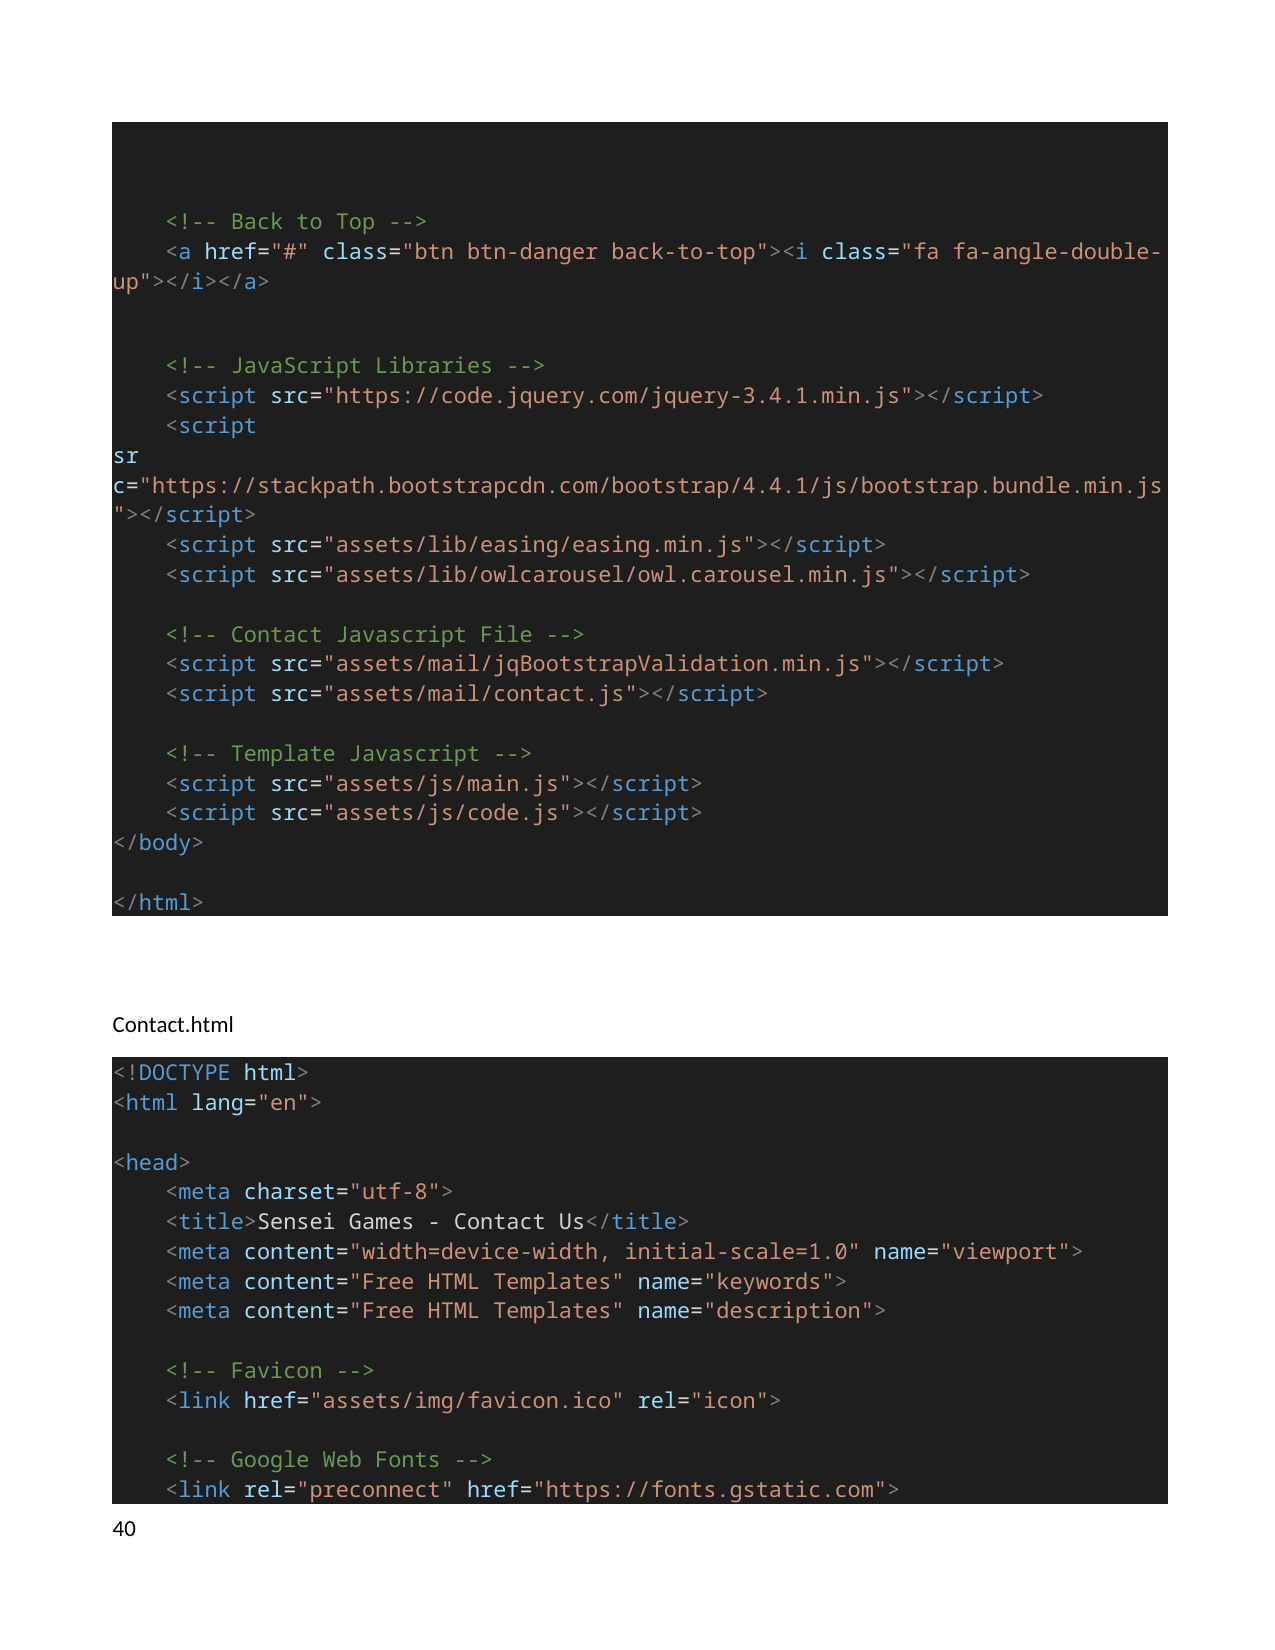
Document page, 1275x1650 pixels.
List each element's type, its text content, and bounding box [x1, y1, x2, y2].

text <script src="assets/lib/easing/easing.min.js"></script> [112, 529, 1168, 559]
text <!-- Google Web Fonts --> [112, 1444, 1168, 1474]
text <script src="https://stackpath.bootstrapcdn.com/bootstrap/4.4.1/js/bootstrap.bundle.min.js"></script> [112, 410, 1168, 529]
text <script src="assets/lib/owlcarousel/owl.carousel.min.js"></script> [112, 559, 1168, 589]
text <script src="assets/mail/contact.js"></script> [112, 678, 1168, 708]
text <meta content="Free HTML Templates" name="keywords"> [112, 1266, 1168, 1295]
text <!-- Template Javascript --> [112, 738, 1168, 767]
text Contact.html [112, 1010, 1168, 1038]
text <!-- Favicon --> [112, 1355, 1168, 1385]
text <meta content="width=device-width, initial-scale=1.0" name="viewport"> [112, 1236, 1168, 1266]
text <!-- Back to Top --> [112, 206, 1168, 236]
text <!DOCTYPE html> [112, 1057, 1168, 1087]
text </body> [112, 827, 1168, 857]
text <link rel="preconnect" href="https://fonts.gstatic.com"> [112, 1474, 1168, 1504]
text <link href="assets/img/favicon.ico" rel="icon"> [112, 1385, 1168, 1414]
text <head> [112, 1146, 1168, 1176]
text <script src="https://code.jquery.com/jquery-3.4.1.min.js"></script> [112, 380, 1168, 410]
text </html> [112, 887, 1168, 916]
text <title>Sensei Games - Contact Us</title> [112, 1206, 1168, 1236]
text <meta content="Free HTML Templates" name="description"> [112, 1295, 1168, 1325]
text <script src="assets/js/main.js"></script> [112, 767, 1168, 797]
text <script src="assets/js/code.js"></script> [112, 797, 1168, 827]
text <html lang="en"> [112, 1087, 1168, 1117]
text <script src="assets/mail/jqBootstrapValidation.min.js"></script> [112, 648, 1168, 678]
text <a href="#" class="btn btn-danger back-to-top"><i class="fa fa-angle-double-up"></i></a> [112, 236, 1168, 296]
text <meta charset="utf-8"> [112, 1176, 1168, 1206]
text <!-- Contact Javascript File --> [112, 618, 1168, 648]
text <!-- JavaScript Libraries --> [112, 350, 1168, 380]
